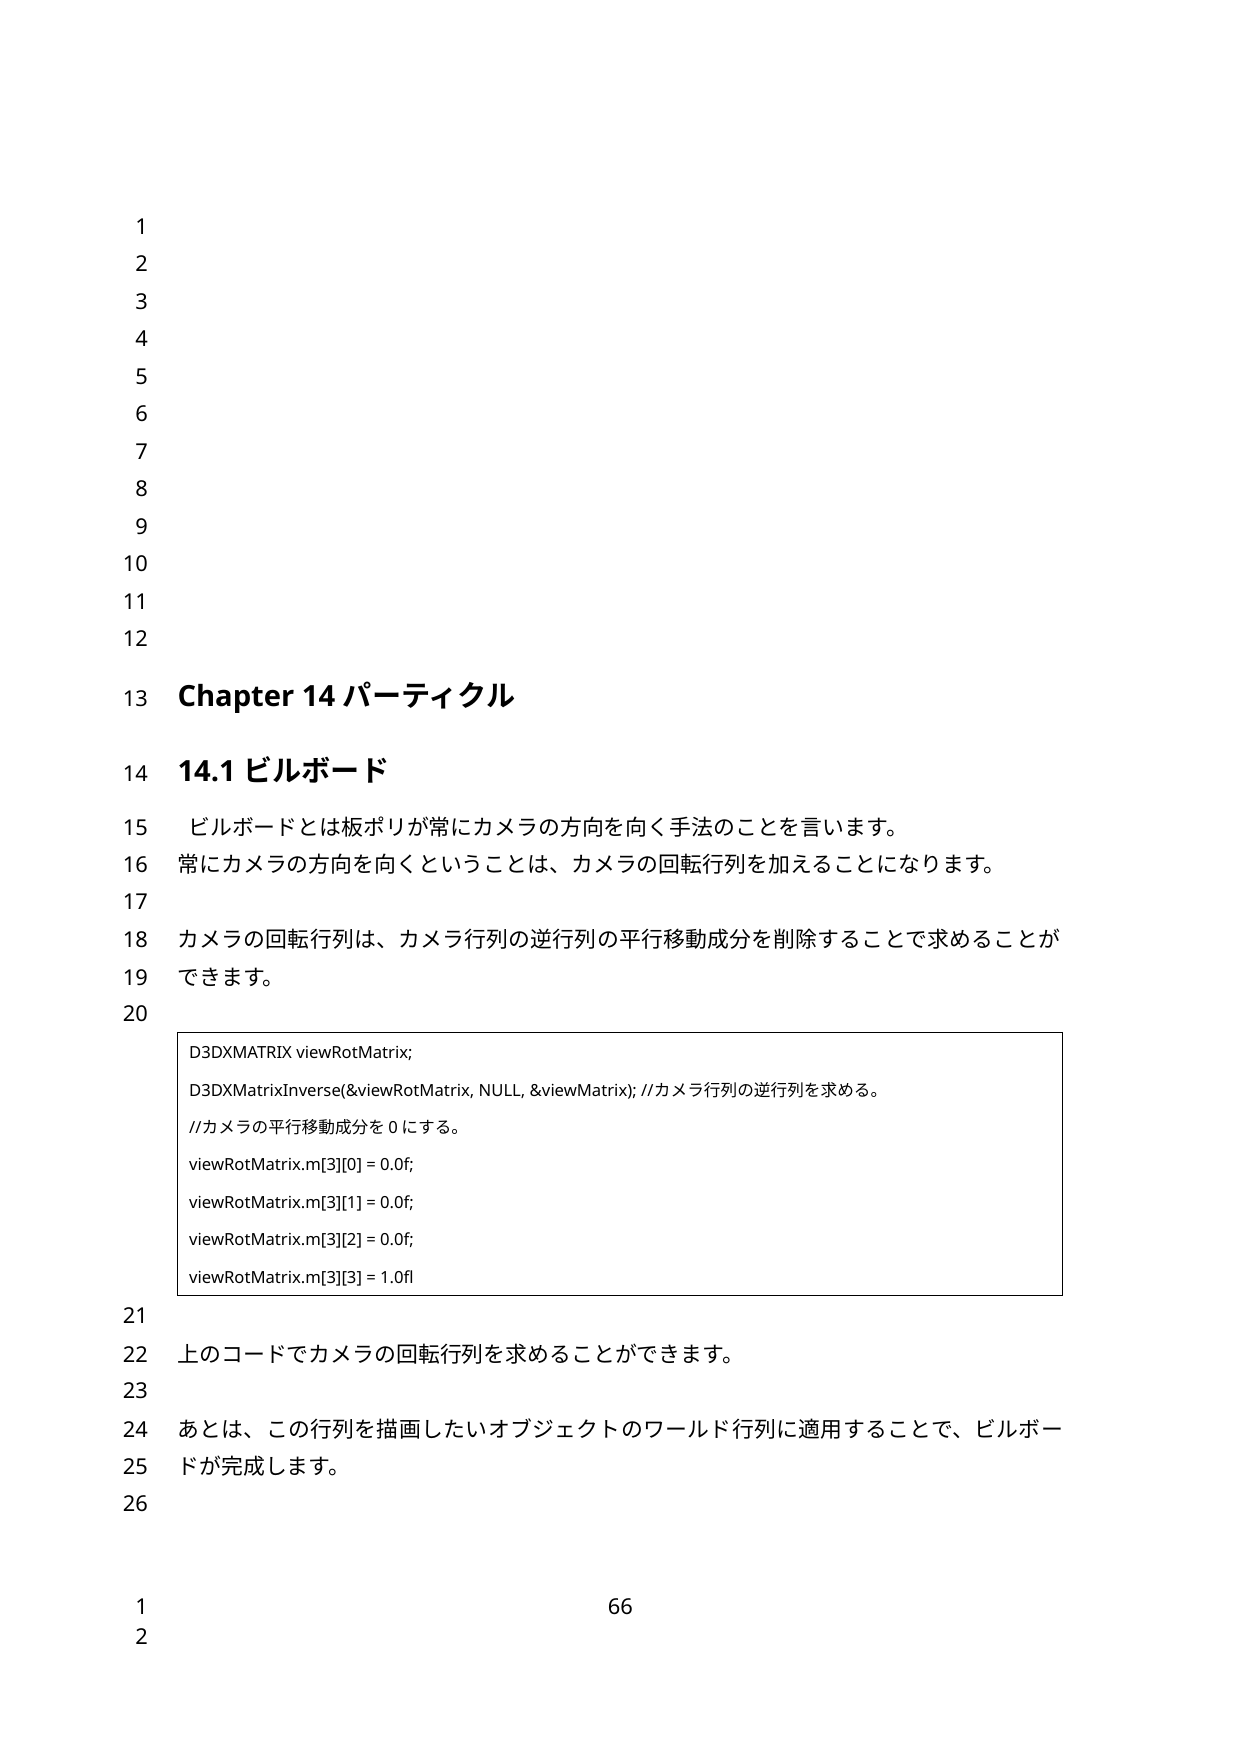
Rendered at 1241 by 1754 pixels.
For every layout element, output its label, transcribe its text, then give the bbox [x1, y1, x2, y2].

text ビルボードとは板ポリが常にカメラの方向を向く手法のことを言います。 [177, 807, 1063, 844]
text 常にカメラの方向を向くということは、カメラの回転行列を加えることになります。 [177, 844, 1063, 882]
table_header D3DXMATRIX viewRotMatrix; D3DXMatrixInverse(&viewRotMatrix, NULL, &viewMatrix); //カメラ行列の逆行列を求める。 //カメラの平行移動成分を0にする。 viewRotMatrix.m[3][0] = 0.0f; viewRotMatrix.m[3][1] = 0.0f; viewRotMatrix.m[3][2] = 0.0f; viewRotMatrix.m[3][3] = 1.0fl [178, 1033, 1062, 1295]
text 上のコードでカメラの回転行列を求めることができます。 [177, 1334, 1063, 1371]
text カメラの回転行列は、カメラ行列の逆行列の平行移動成分を削除することで求めることができます。 [177, 919, 1063, 994]
text 14.1 ビルボード [177, 732, 1063, 807]
text あとは、この行列を描画したいオブジェクトのワールド行列に適用することで、ビルボードが完成します。 [177, 1409, 1063, 1484]
text Chapter 14 パーティクル [177, 657, 1063, 732]
